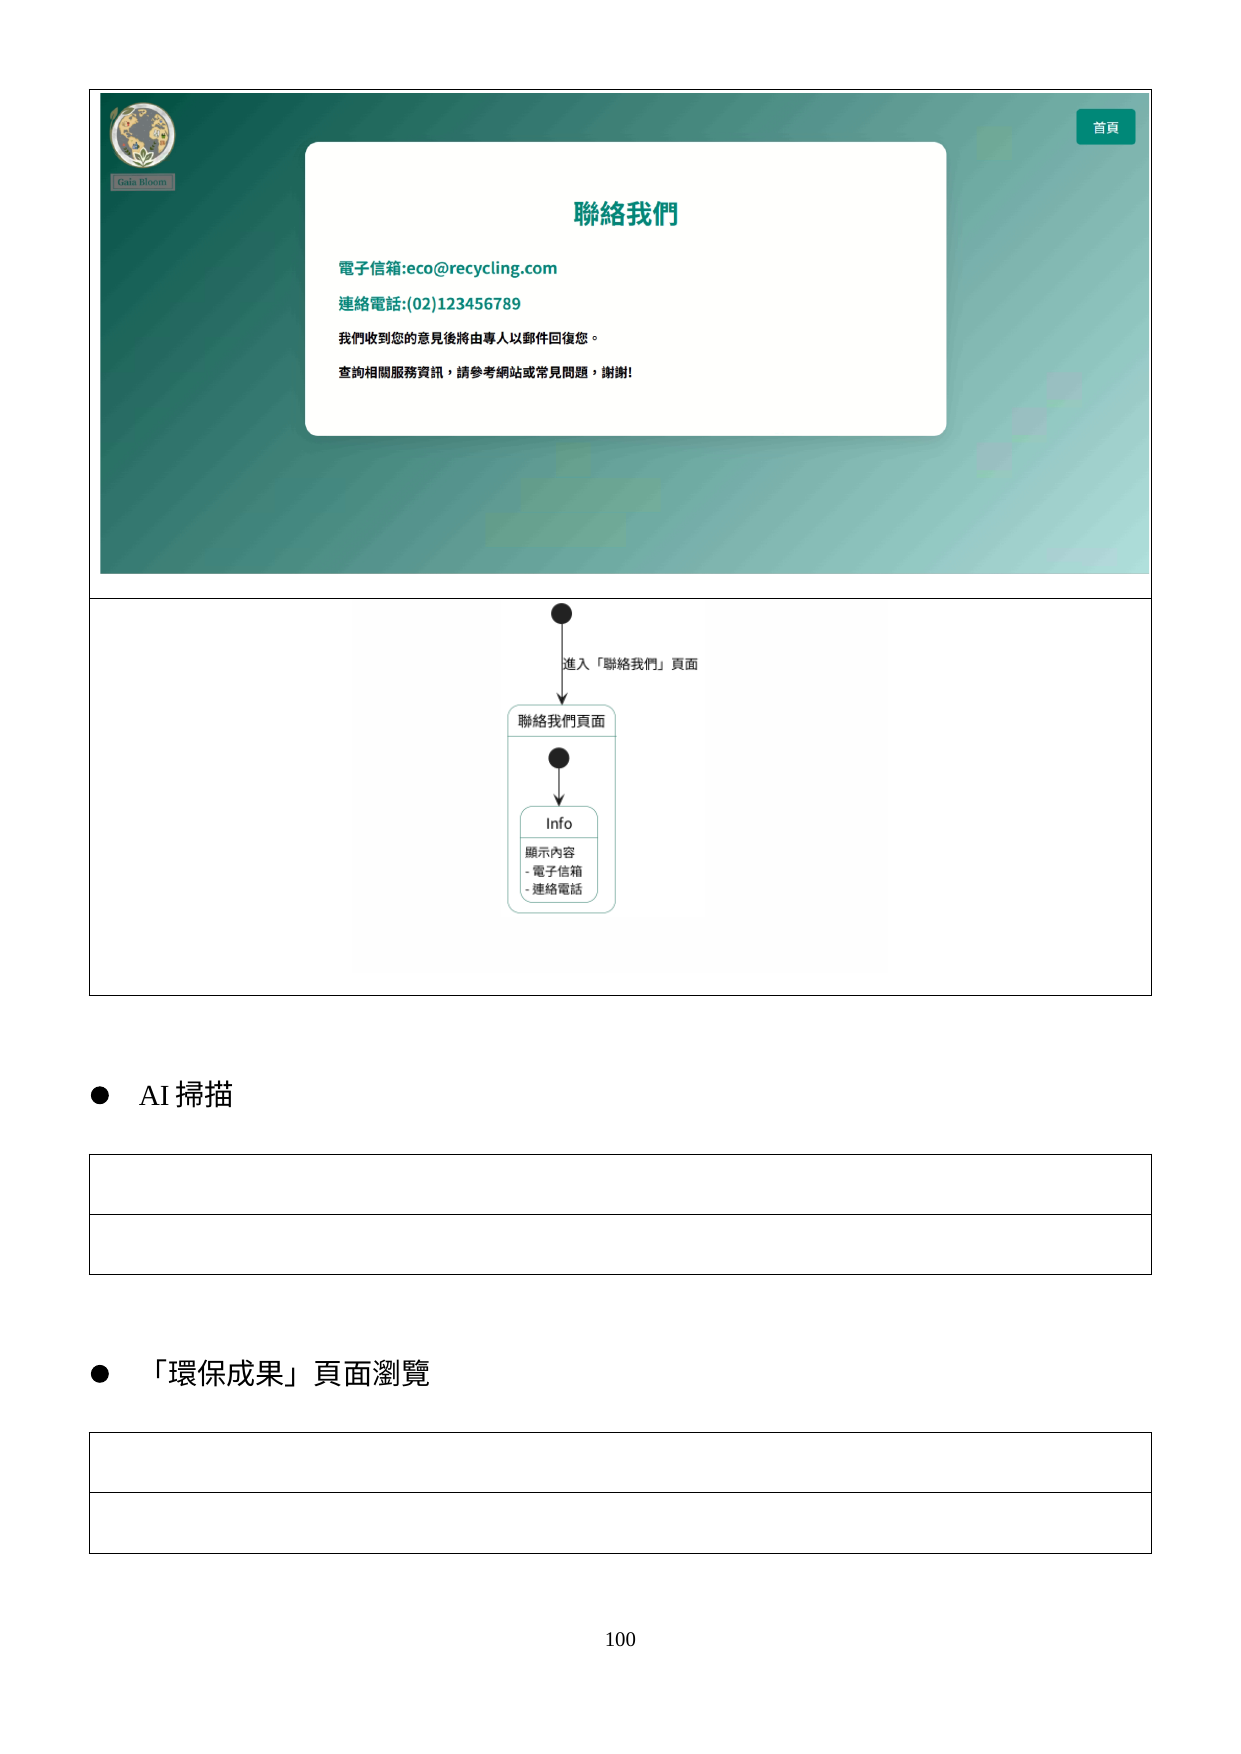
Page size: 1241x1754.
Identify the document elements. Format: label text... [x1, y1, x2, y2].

table_cell [90, 90, 1151, 598]
table_cell [90, 1215, 1151, 1274]
table_cell [90, 1493, 1151, 1552]
table_cell [90, 599, 1151, 995]
list AI掃描 [89, 1056, 1152, 1131]
list 「環保成果」頁面瀏覽 [89, 1334, 1152, 1409]
table_header [90, 1433, 1151, 1492]
picture [100, 93, 1150, 574]
picture [352, 599, 888, 973]
table_header [90, 1155, 1151, 1214]
